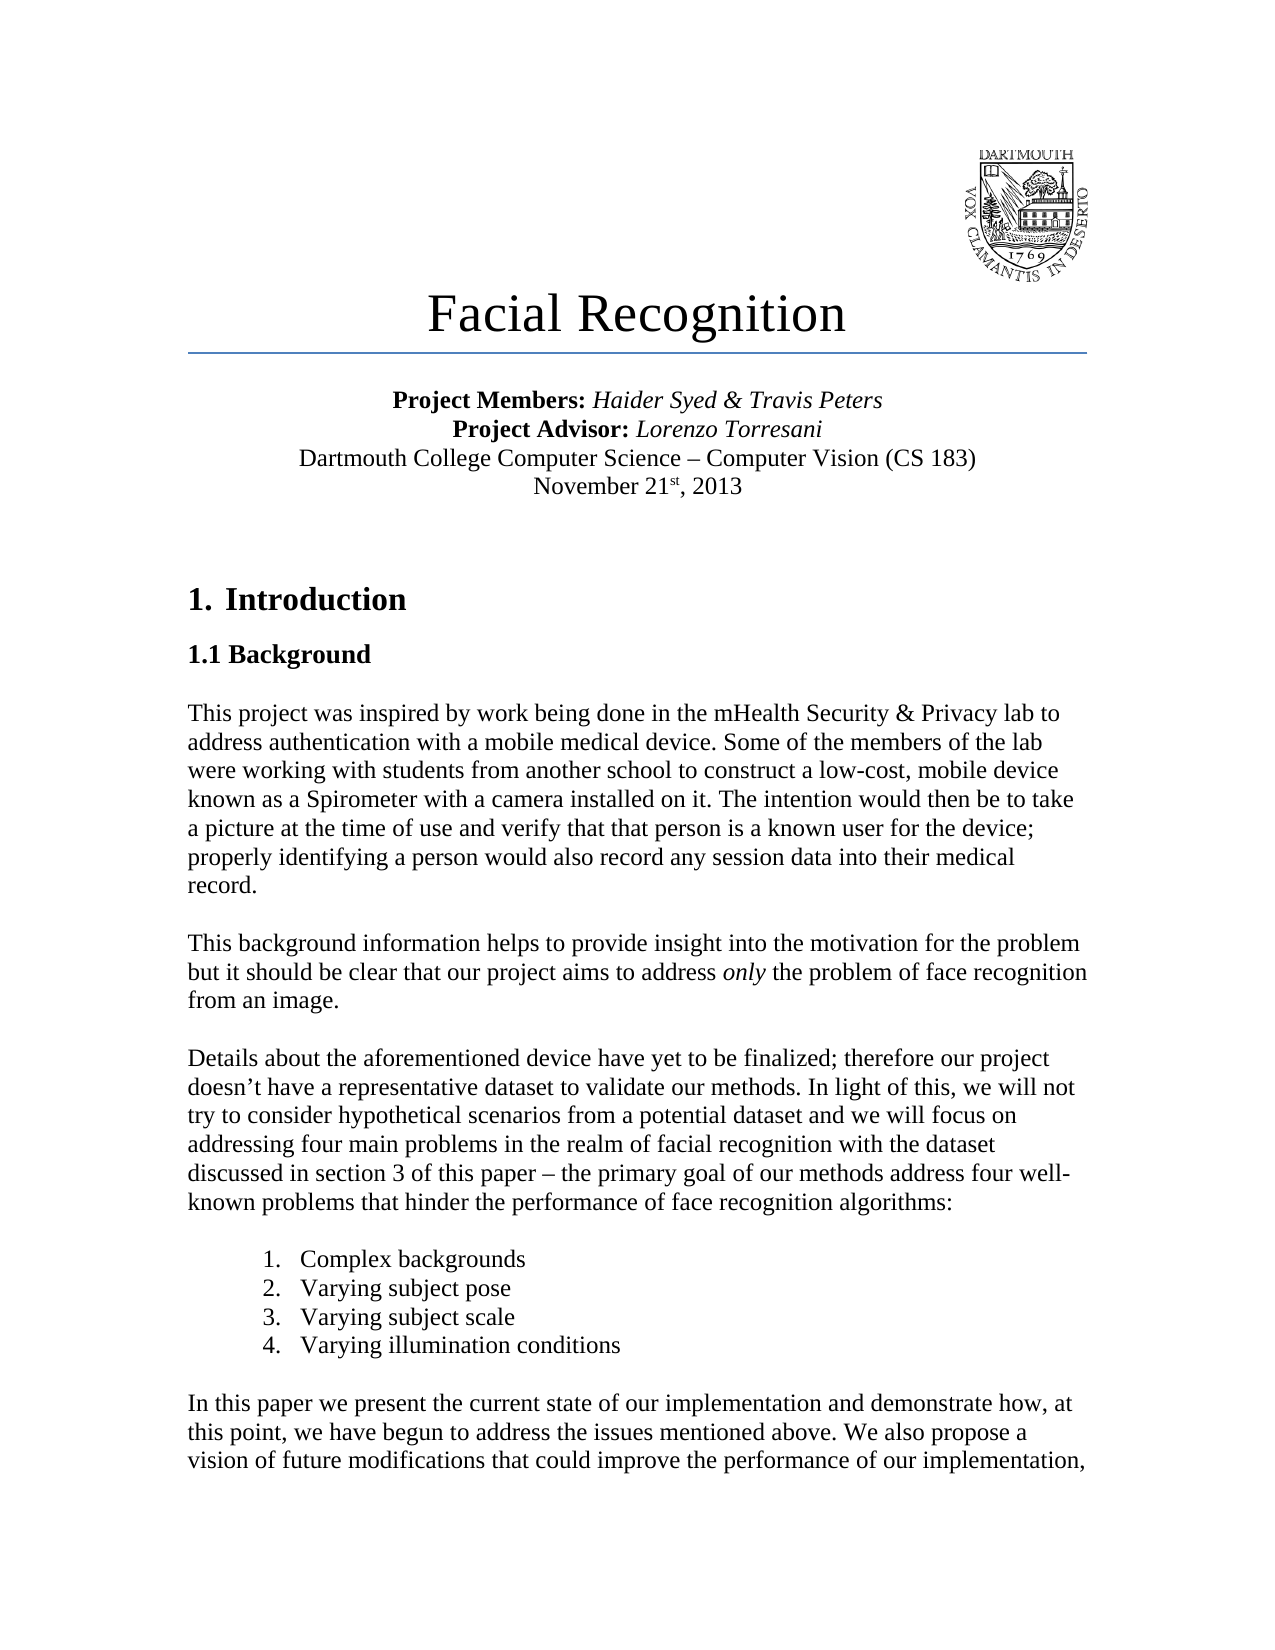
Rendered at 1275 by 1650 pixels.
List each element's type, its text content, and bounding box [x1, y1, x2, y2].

text November 21st, 2013 [187, 471, 1087, 500]
text Project Advisor: Lorenzo Torresani [187, 414, 1087, 443]
list Complex backgrounds [262, 1244, 1087, 1273]
text Project Members: Haider Syed & Travis Peters [187, 385, 1087, 414]
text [187, 1388, 1087, 1474]
text This project was inspired by work being done in the mHealth Security & Privacy lab to address authentication with a mobile medical device. Some of the members of the lab were working with students from another school to construct a low-cost, mobile device known as a Spirometer with a camera installed on it. The intention would then be to take a picture at the time of use and verify that that person is a known user for the device; properly identifying a person would also record any session data into their medical record. [187, 698, 1087, 899]
subtitle Introduction [187, 579, 1087, 617]
text Details about the aforementioned device have yet to be finalized; therefore our project doesn’t have a representative dataset to validate our methods. In light of this, we will not try to consider hypothetical scenarios from a potential dataset and we will focus on addressing four main problems in the realm of facial recognition with the dataset discussed in section 3 of this paper – the primary goal of our methods address four well-known problems that hinder the performance of face recognition algorithms: [187, 1043, 1087, 1216]
subtitle 1.1 Background [187, 638, 1087, 669]
title Facial Recognition [187, 281, 1087, 354]
picture [965, 150, 1088, 282]
text Dartmouth College Computer Science – Computer Vision (CS 183) [187, 443, 1087, 471]
list Varying subject scale [262, 1302, 1087, 1331]
list Varying illumination conditions [262, 1331, 1087, 1359]
list Varying subject pose [262, 1273, 1087, 1302]
text This background information helps to provide insight into the motivation for the problem but it should be clear that our project aims to address only the problem of face recognition from an image. [187, 928, 1087, 1014]
